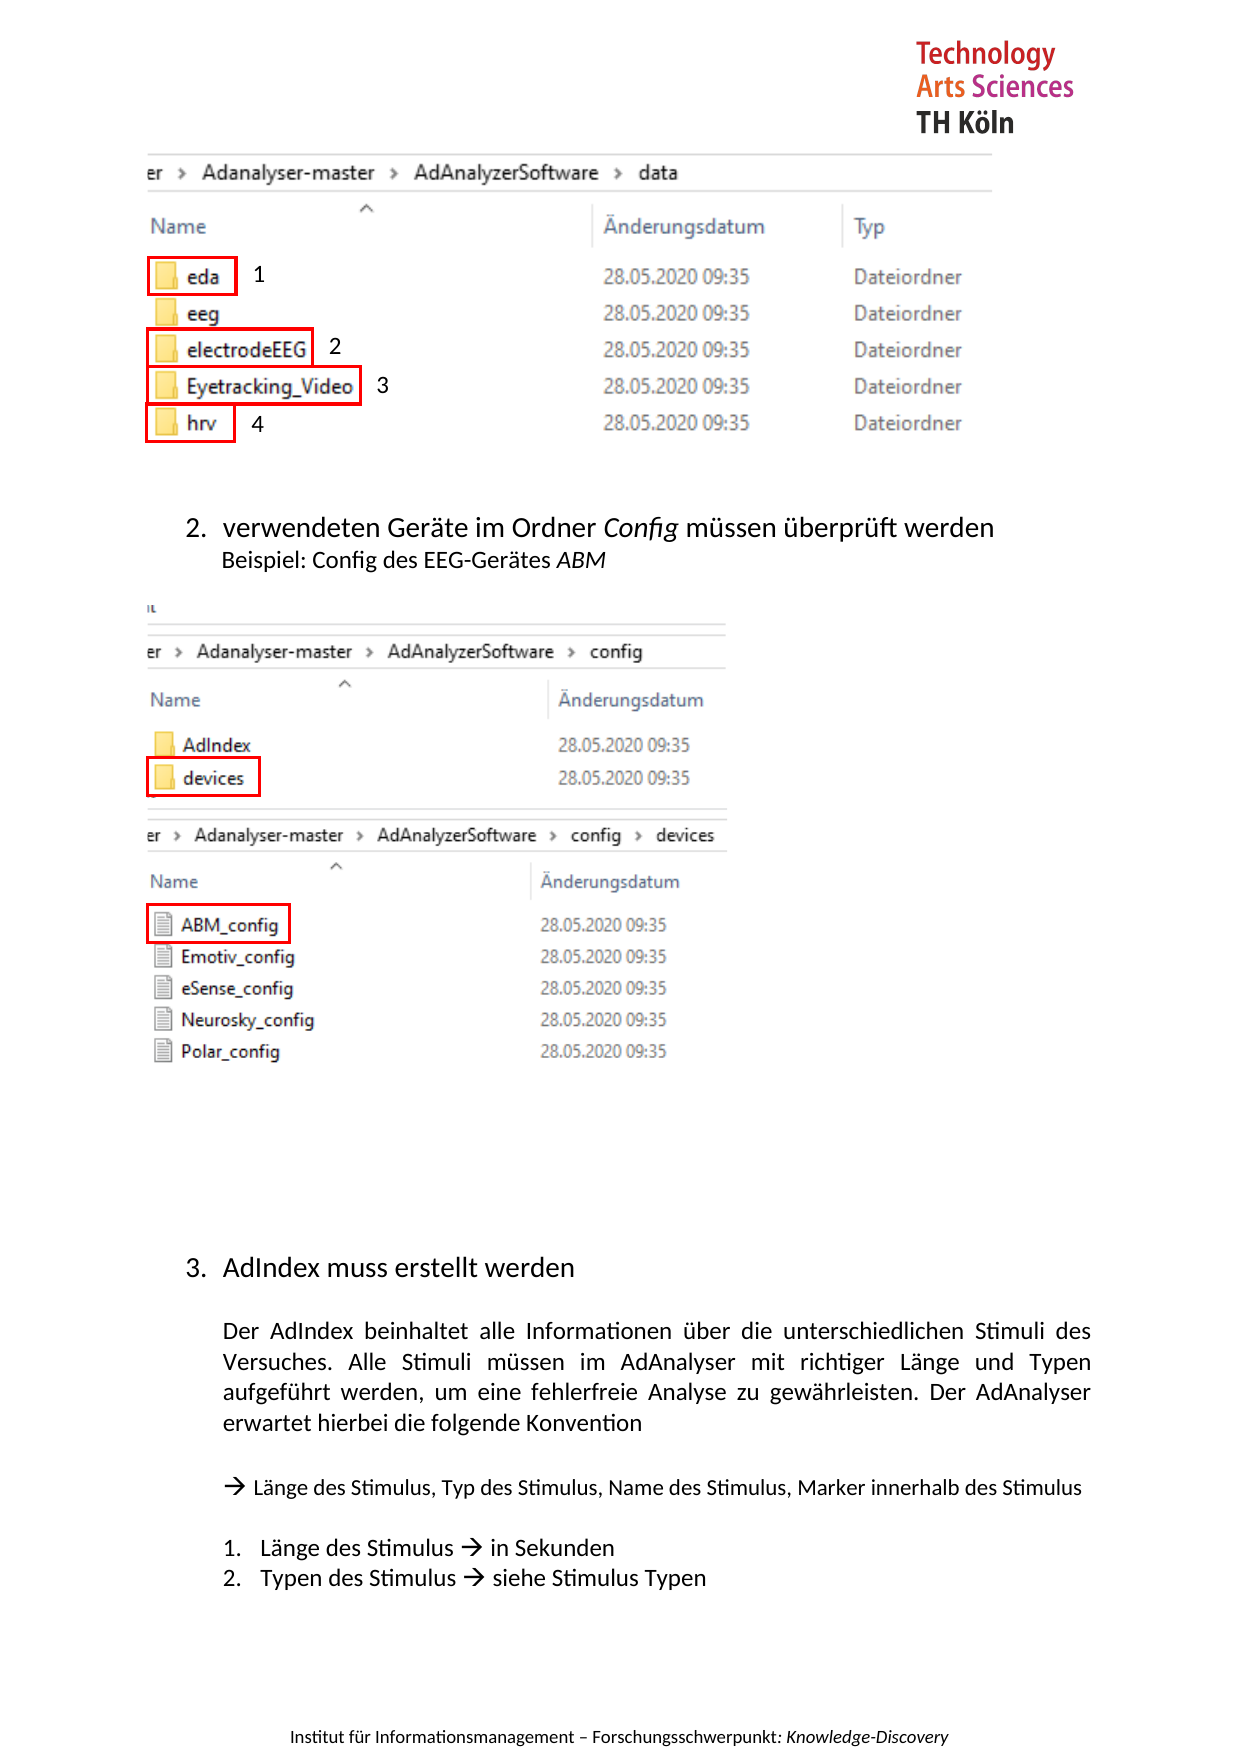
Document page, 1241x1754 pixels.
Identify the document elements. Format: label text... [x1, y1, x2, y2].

list Typen des Stimulus siehe Stimulus Typen [223, 1562, 1093, 1593]
picture [149, 759, 258, 794]
list Der AdIndex beinhaltet alle Informationen über die unterschiedlichen Stimuli des Versuches. Alle Stimuli müssen im AdAnalyser mit richtiger Länge und Typen aufgeführt werden, um eine fehlerfreie Analyse zu gewährleisten. Der AdAnalyser erwartet hierbei die folgende Konvention [223, 1316, 1093, 1438]
picture [149, 906, 288, 941]
text Beispiel: Config des EEG-Gerätes ABM [148, 544, 1093, 575]
picture [147, 147, 993, 448]
picture [148, 406, 233, 440]
list Länge des Stimulus in Sekunden [223, 1532, 1093, 1562]
list Länge des Stimulus, Typ des Stimulus, Name des Stimulus, Marker innerhalb des Stimulus [223, 1473, 1093, 1501]
picture [149, 331, 311, 365]
list verwendeten Geräte im Ordner Config müssen überprüft werden [185, 509, 1093, 544]
list AdIndex muss erstellt werden [185, 1249, 1093, 1285]
picture [916, 35, 1087, 144]
picture [150, 259, 234, 293]
picture [149, 368, 359, 402]
picture [147, 605, 728, 1067]
